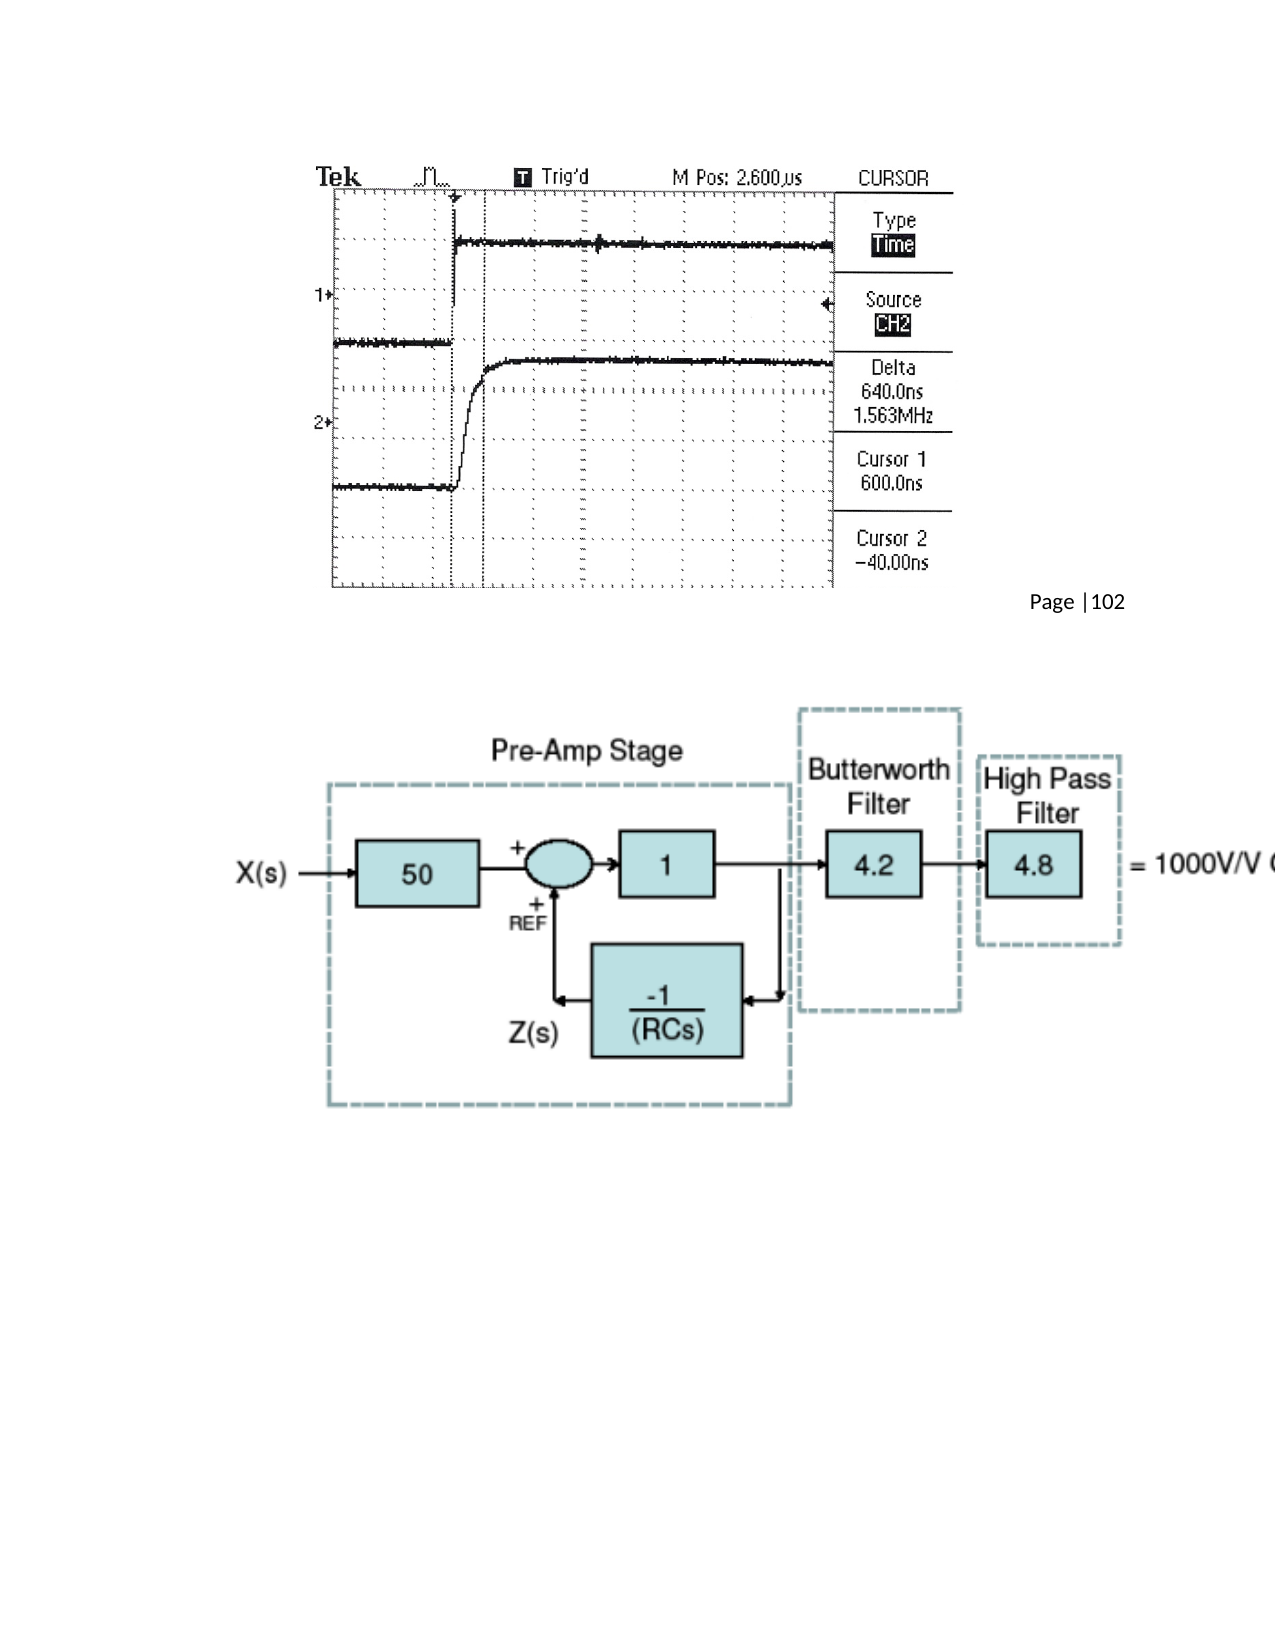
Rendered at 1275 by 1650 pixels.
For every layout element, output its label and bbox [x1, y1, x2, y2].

picture [310, 150, 965, 588]
